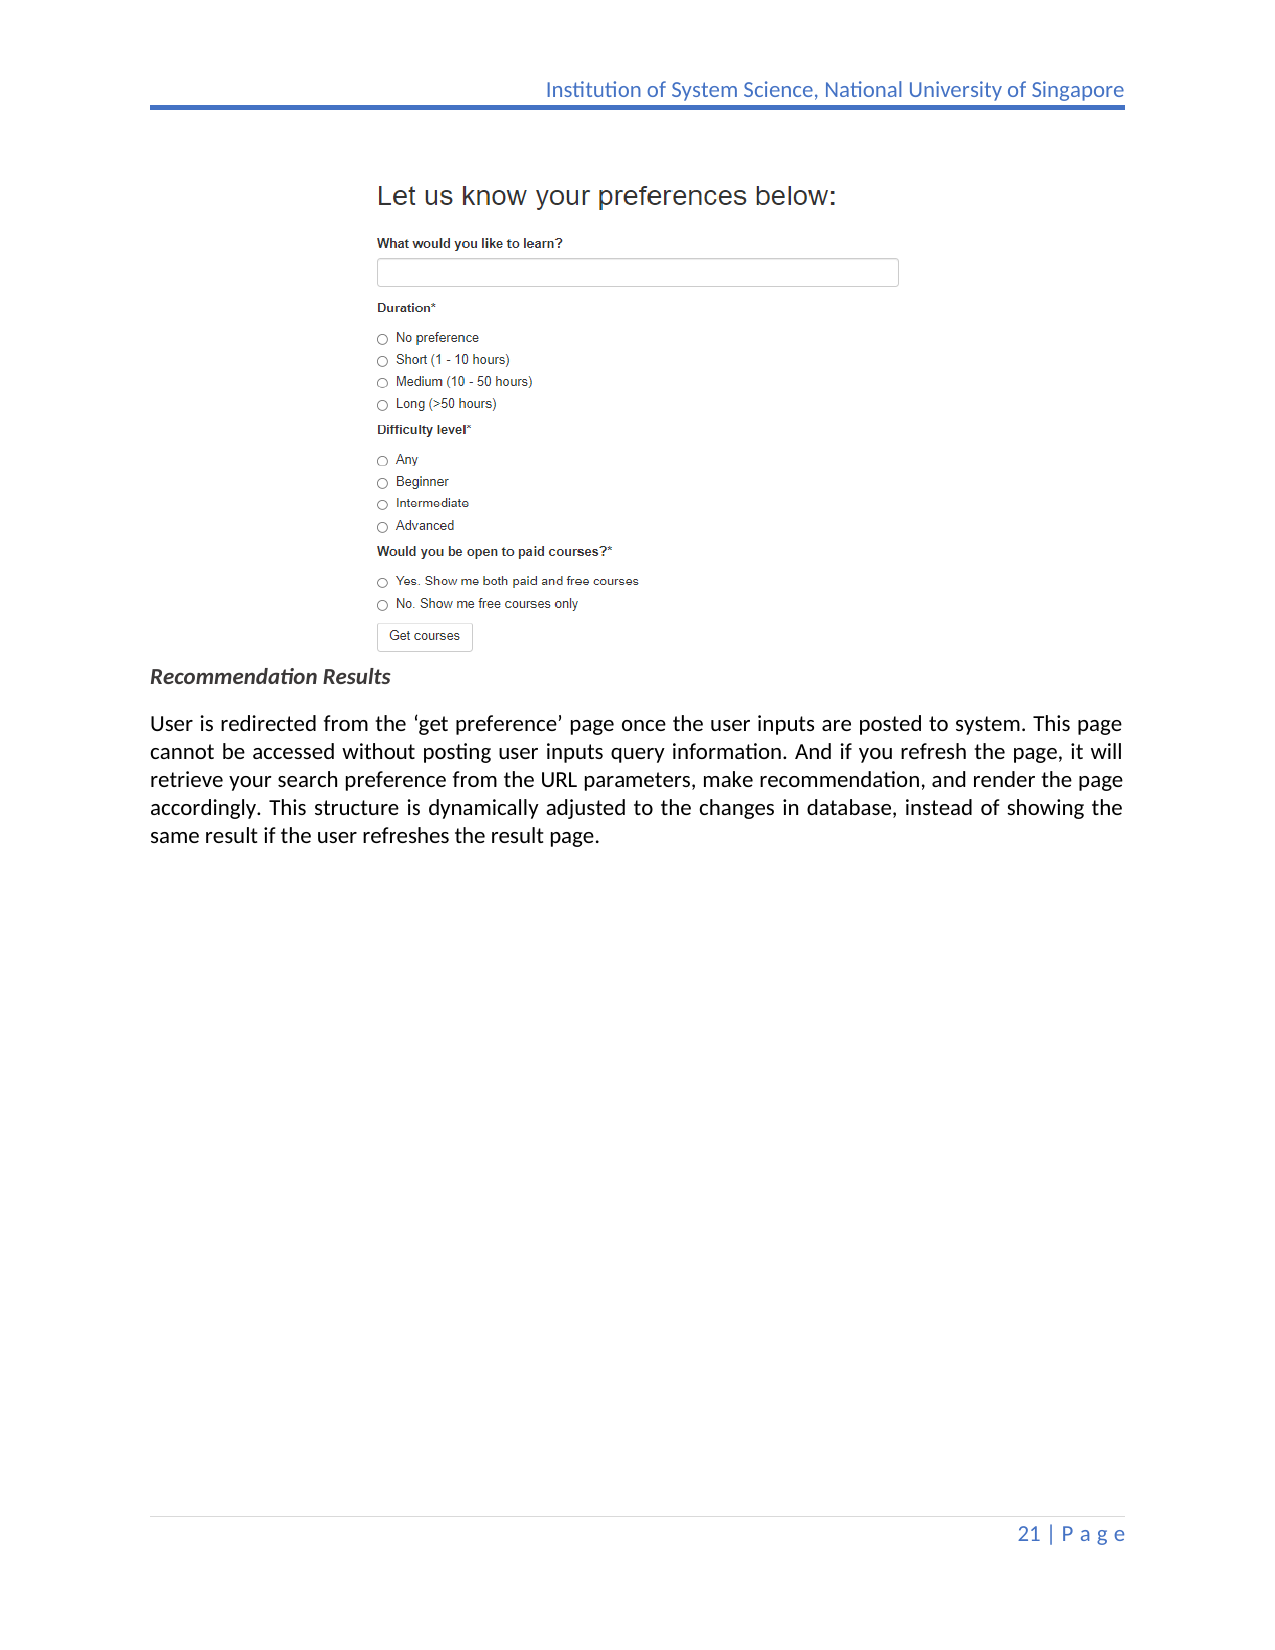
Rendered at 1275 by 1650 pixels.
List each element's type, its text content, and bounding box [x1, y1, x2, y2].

picture [326, 150, 949, 663]
text Recommendation Results [150, 662, 1125, 690]
text User is redirected from the ‘get preference’ page once the user inputs are posted to system. This page cannot be accessed without posting user inputs query information. And if you refresh the page, it will retrieve your search preference from the URL parameters, make recommendation, and render the page accordingly. This structure is dynamically adjusted to the changes in database, instead of showing the same result if the user refreshes the result page. [150, 709, 1125, 849]
